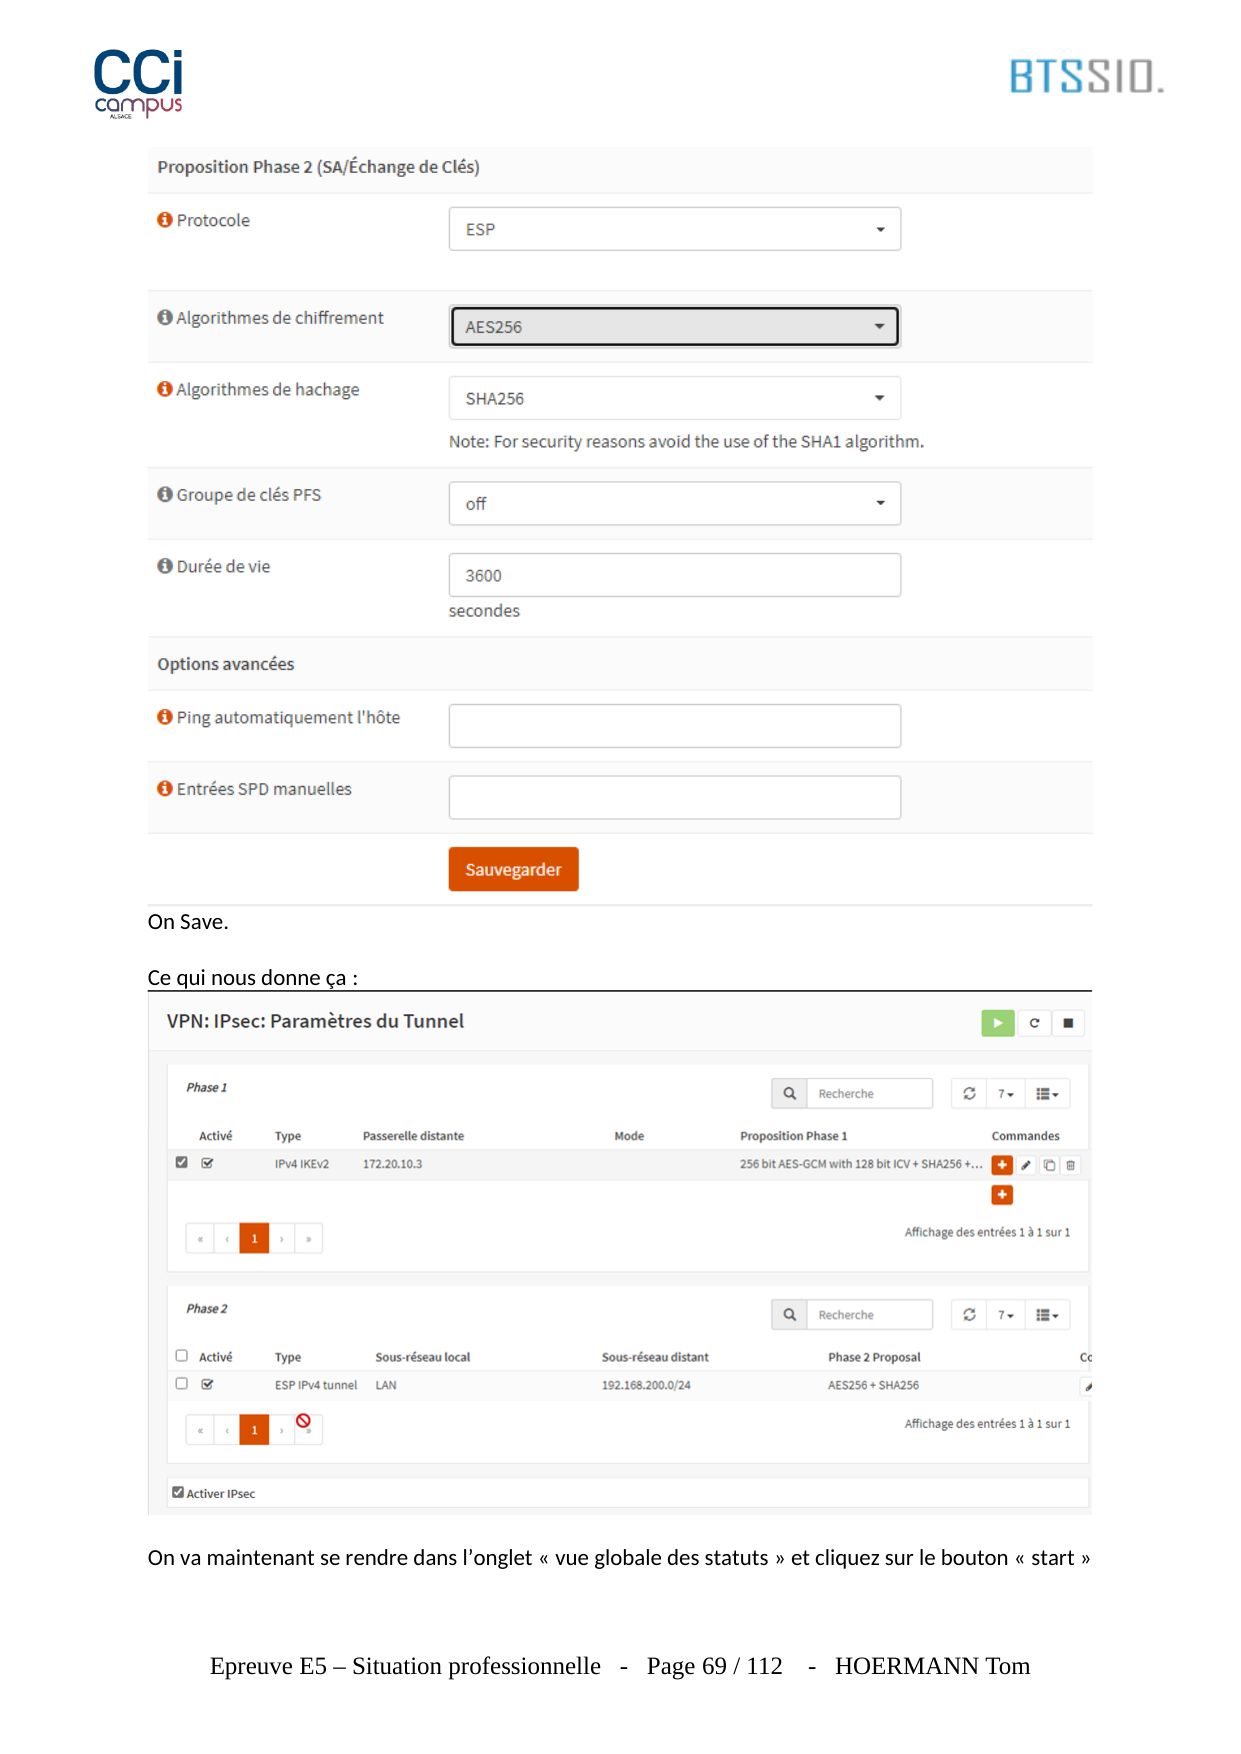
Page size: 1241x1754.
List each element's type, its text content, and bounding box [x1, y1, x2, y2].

picture [147, 990, 1093, 1515]
picture [1004, 46, 1169, 104]
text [148, 1543, 1093, 1571]
text On Save. [148, 907, 1093, 935]
picture [81, 44, 194, 123]
picture [147, 147, 1093, 907]
text Ce qui nous donne ça : [148, 963, 1093, 990]
